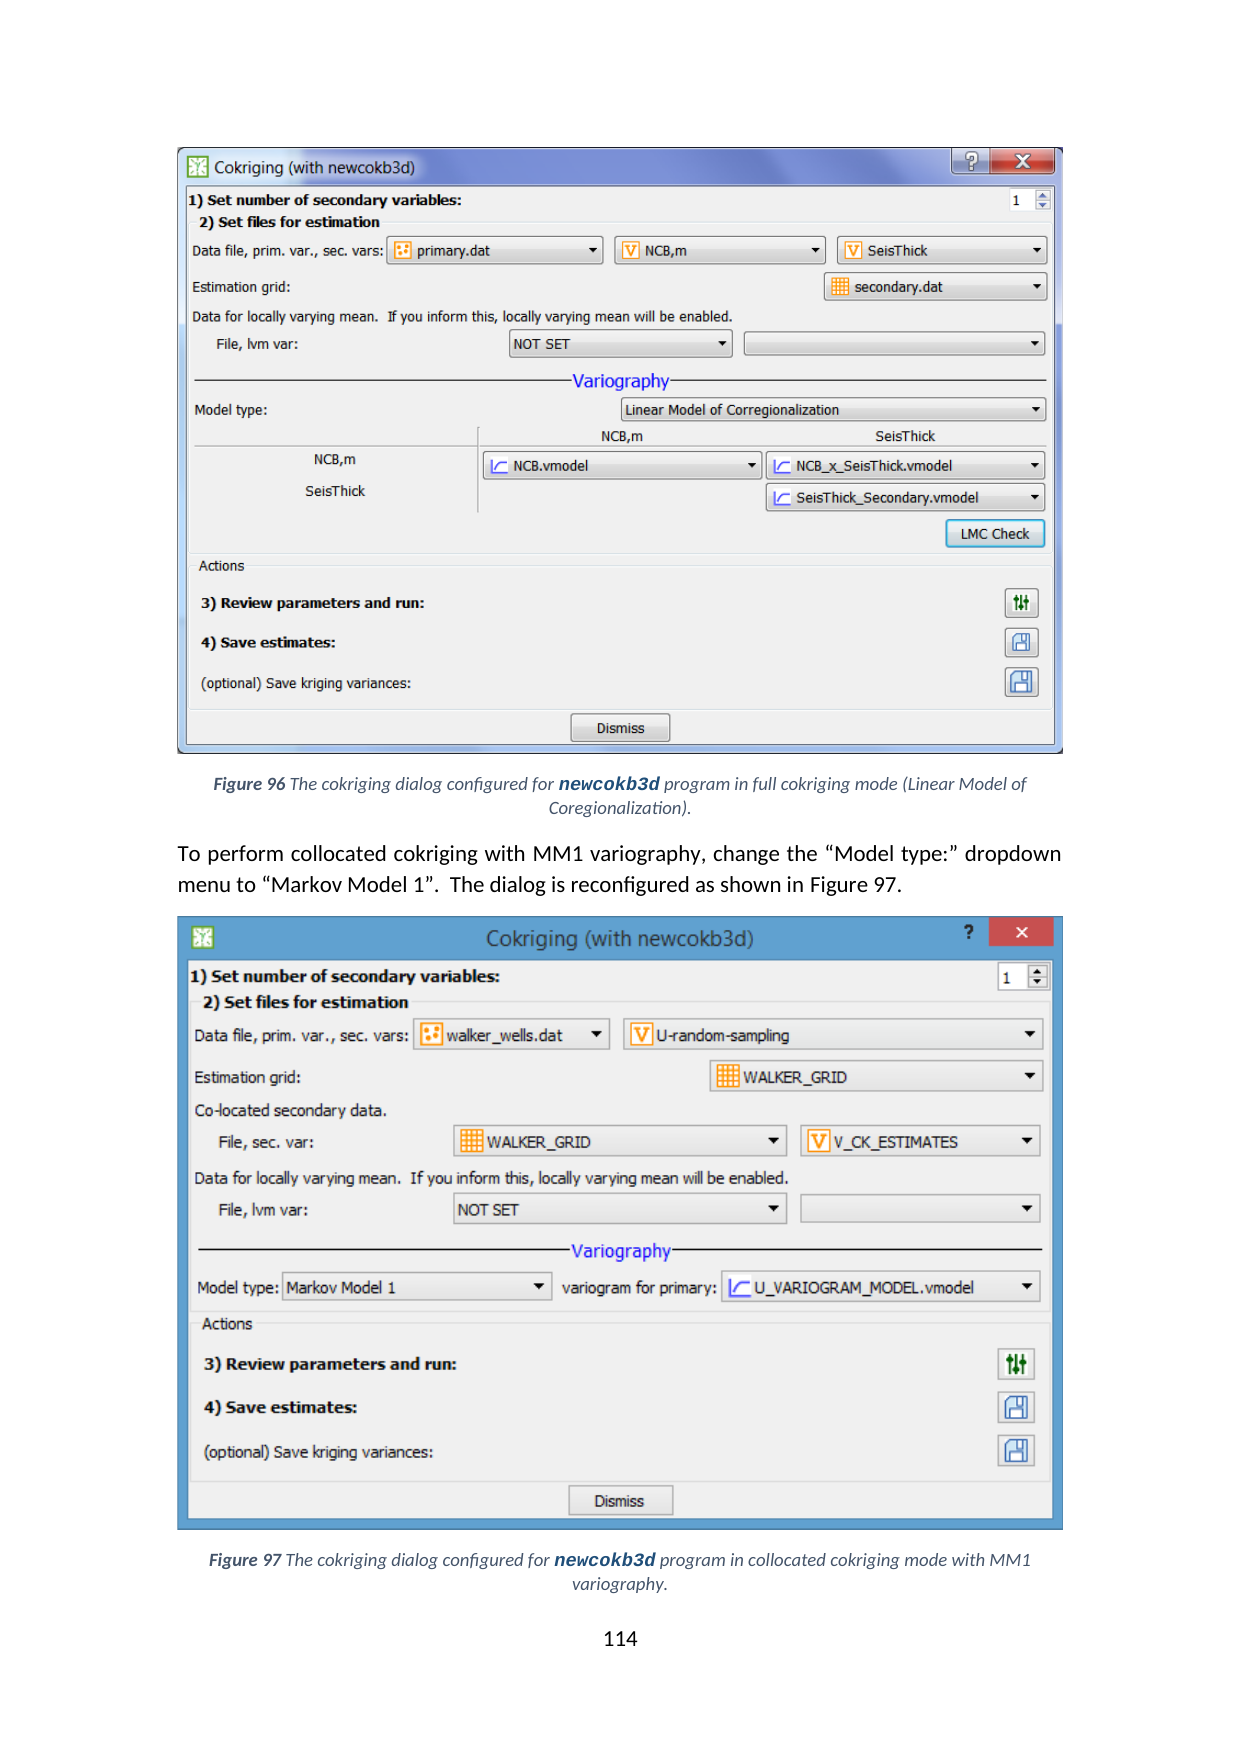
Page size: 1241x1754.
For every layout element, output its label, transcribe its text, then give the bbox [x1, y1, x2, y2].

text Figure 96 The cokriging dialog configured for newcokb3d program in full cokriging mode (Linear Model of Coregionalization). [177, 772, 1063, 819]
picture [177, 147, 1063, 754]
text Figure 97 The cokriging dialog configured for newcokb3d program in collocated cokriging mode with MM1 variography. [177, 1548, 1063, 1595]
text To perform collocated cokriging with MM1 variography, change the “Model type:” dropdown menu to “Markov Model 1”. The dialog is reconfigured as shown in Figure 91. [177, 839, 1063, 898]
picture [177, 916, 1063, 1530]
